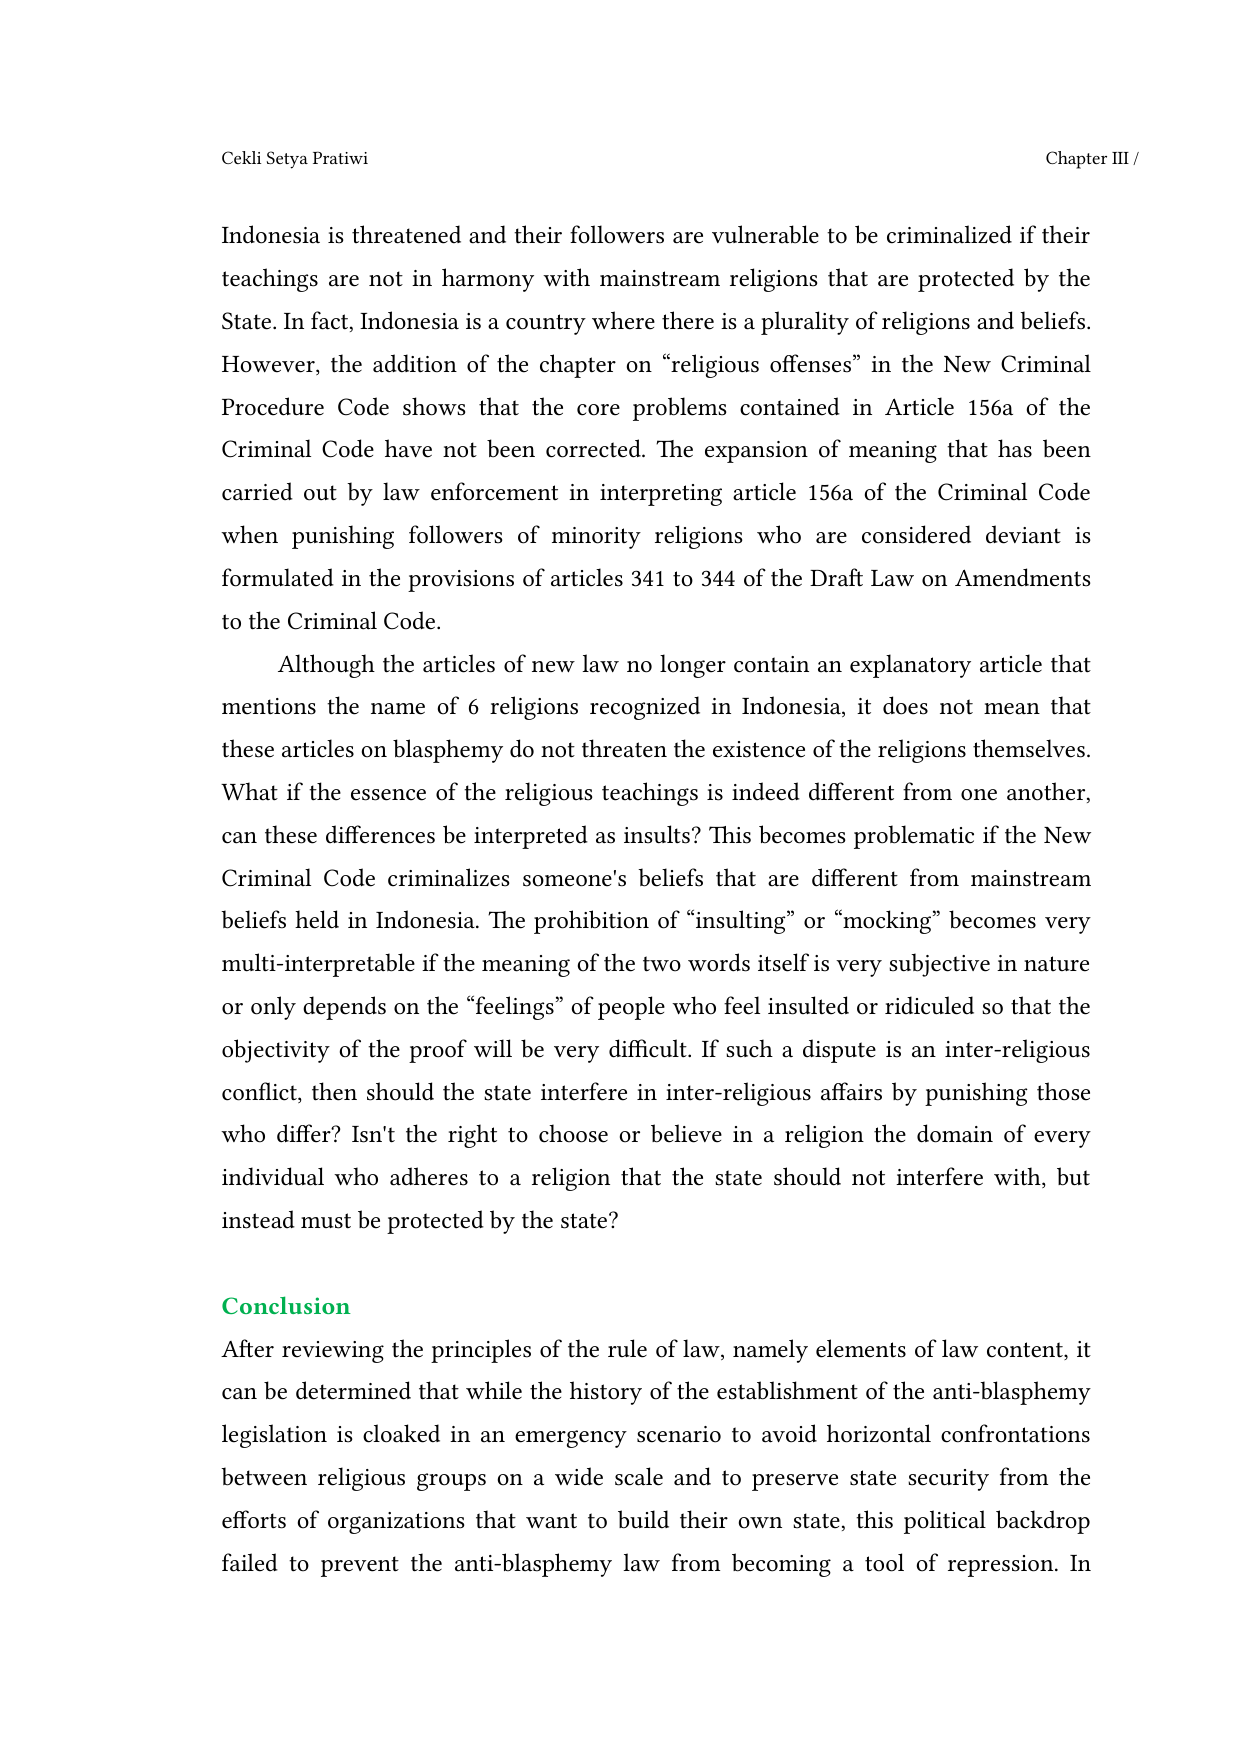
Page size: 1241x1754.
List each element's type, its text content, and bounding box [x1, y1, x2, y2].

text Although the articles of new law no longer contain an explanatory article that mentions the name of 6 religions recognized in Indonesia, it does not mean that these articles on blasphemy do not threaten the existence of the religions themselves. What if the essence of the religious teachings is indeed different from one another, can these differences be interpreted as insults? This becomes problematic if the New Criminal Code criminalizes someone's beliefs that are different from mainstream beliefs held in Indonesia. The prohibition of “insulting” or “mocking” becomes very multi-interpretable if the meaning of the two words itself is very subjective in nature or only depends on the “feelings” of people who feel insulted or ridiculed so that the objectivity of the proof will be very difficult. If such a dispute is an inter-religious conflict, then should the state interfere in inter-religious affairs by punishing those who differ? Isn't the right to choose or believe in a religion the domain of every individual who adheres to a religion that the state should not interfere with, but instead must be protected by the state? [221, 649, 1092, 1235]
text Conclusion [221, 1292, 1092, 1320]
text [221, 221, 1092, 635]
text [221, 1334, 1092, 1577]
